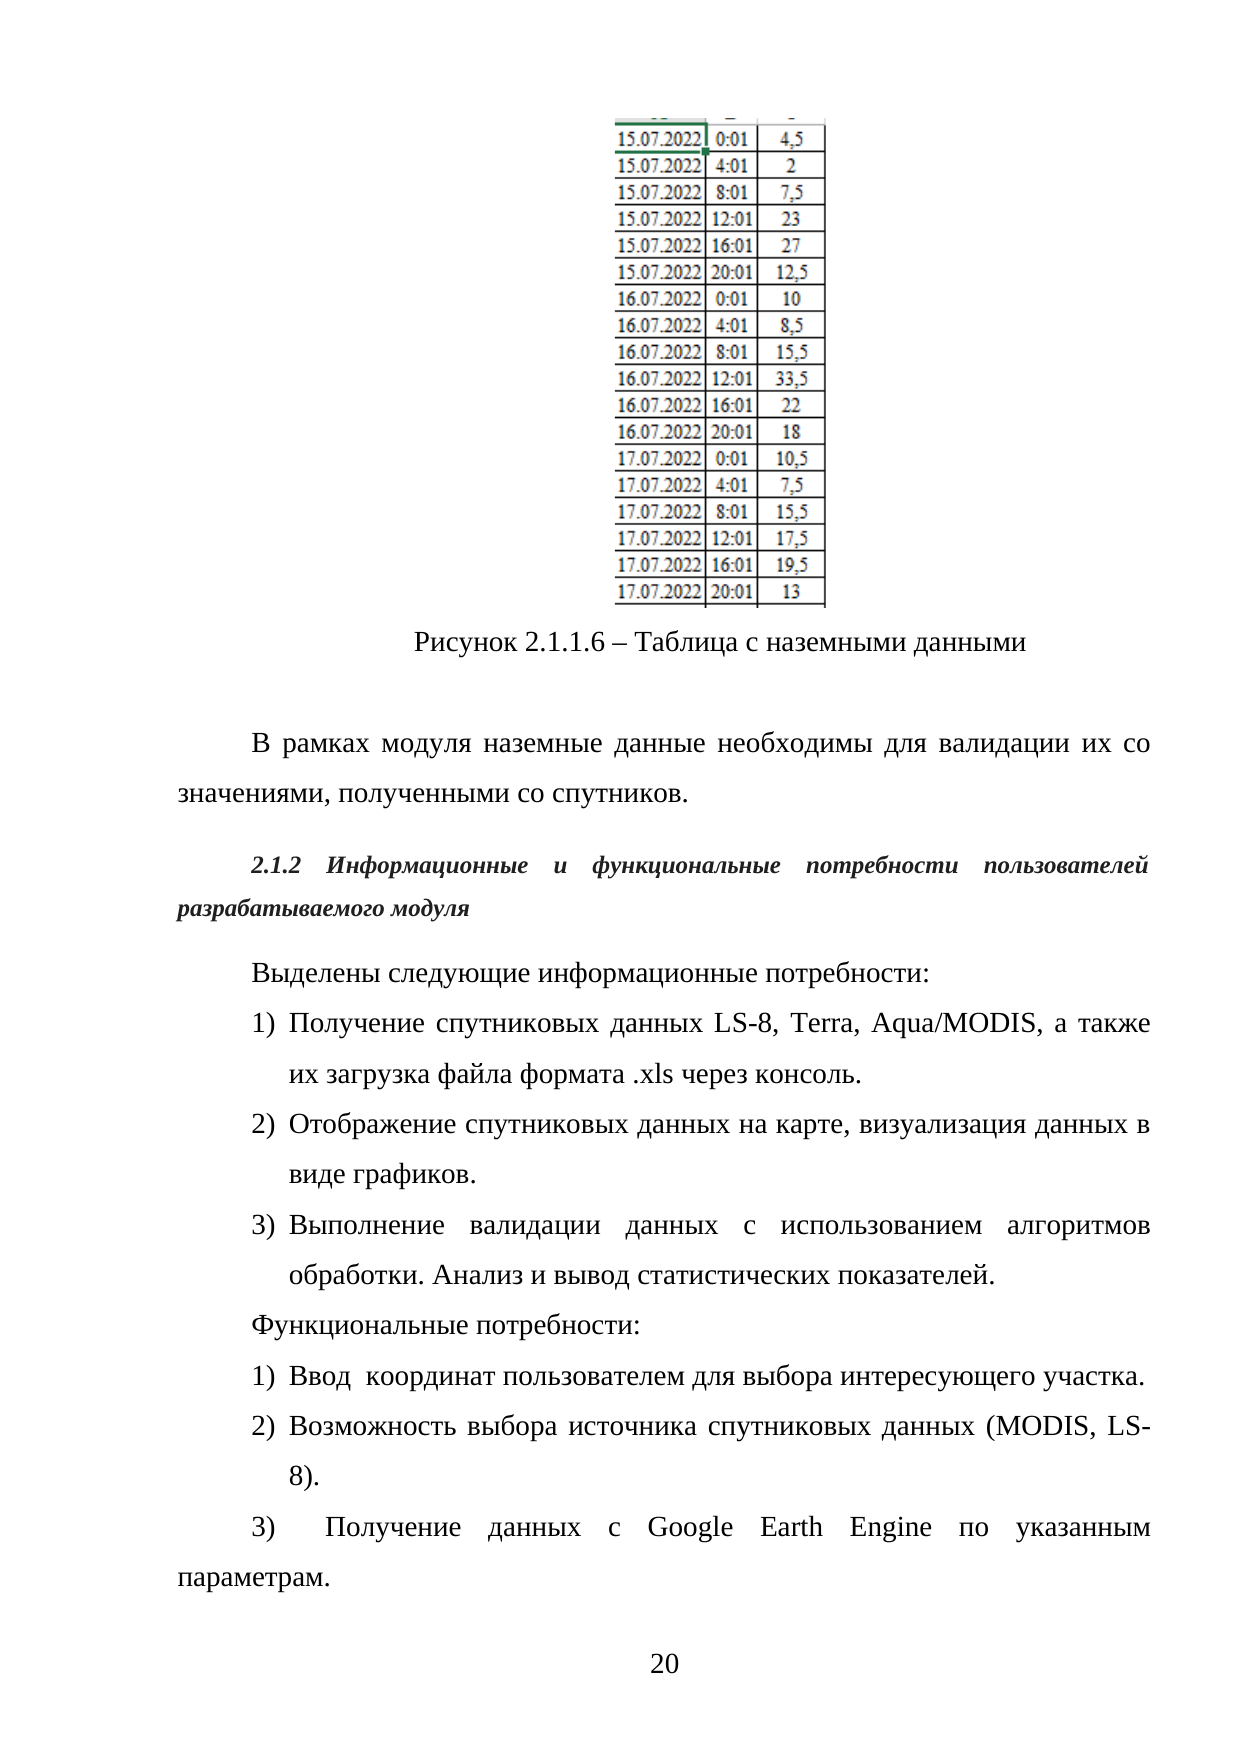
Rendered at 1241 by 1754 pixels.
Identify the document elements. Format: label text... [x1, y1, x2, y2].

list Ввод координат пользователем для выбора интересующего участка. [251, 1358, 1152, 1391]
picture [614, 118, 826, 608]
list Выделены следующие информационные потребности: [251, 955, 1152, 989]
list Получение спутниковых данных LS-8, Terra, Aqua/MODIS, а также их загрузка файла формата .xls через консоль. [251, 1006, 1152, 1089]
list Возможность выбора источника спутниковых данных (MODIS, LS-8). [251, 1408, 1152, 1492]
list Отображение спутниковых данных на карте, визуализация данных в виде графиков. [251, 1106, 1152, 1190]
list Получение данных с Google Earth Engine по указанным параметрам. [177, 1509, 1152, 1593]
text Рисунок 2.1.1.6 – Таблица с наземными данными [288, 624, 1152, 658]
list Выполнение валидации данных с использованием алгоритмов обработки. Анализ и вывод статистических показателей. [251, 1207, 1152, 1291]
subtitle 2.1.2 Информационные и функциональные потребности пользователей разрабатываемого модуля [177, 850, 1152, 922]
text В рамках модуля наземные данные необходимы для валидации их со значениями, полученными со спутников. [177, 725, 1152, 808]
list Функциональные потребности: [251, 1307, 1152, 1341]
